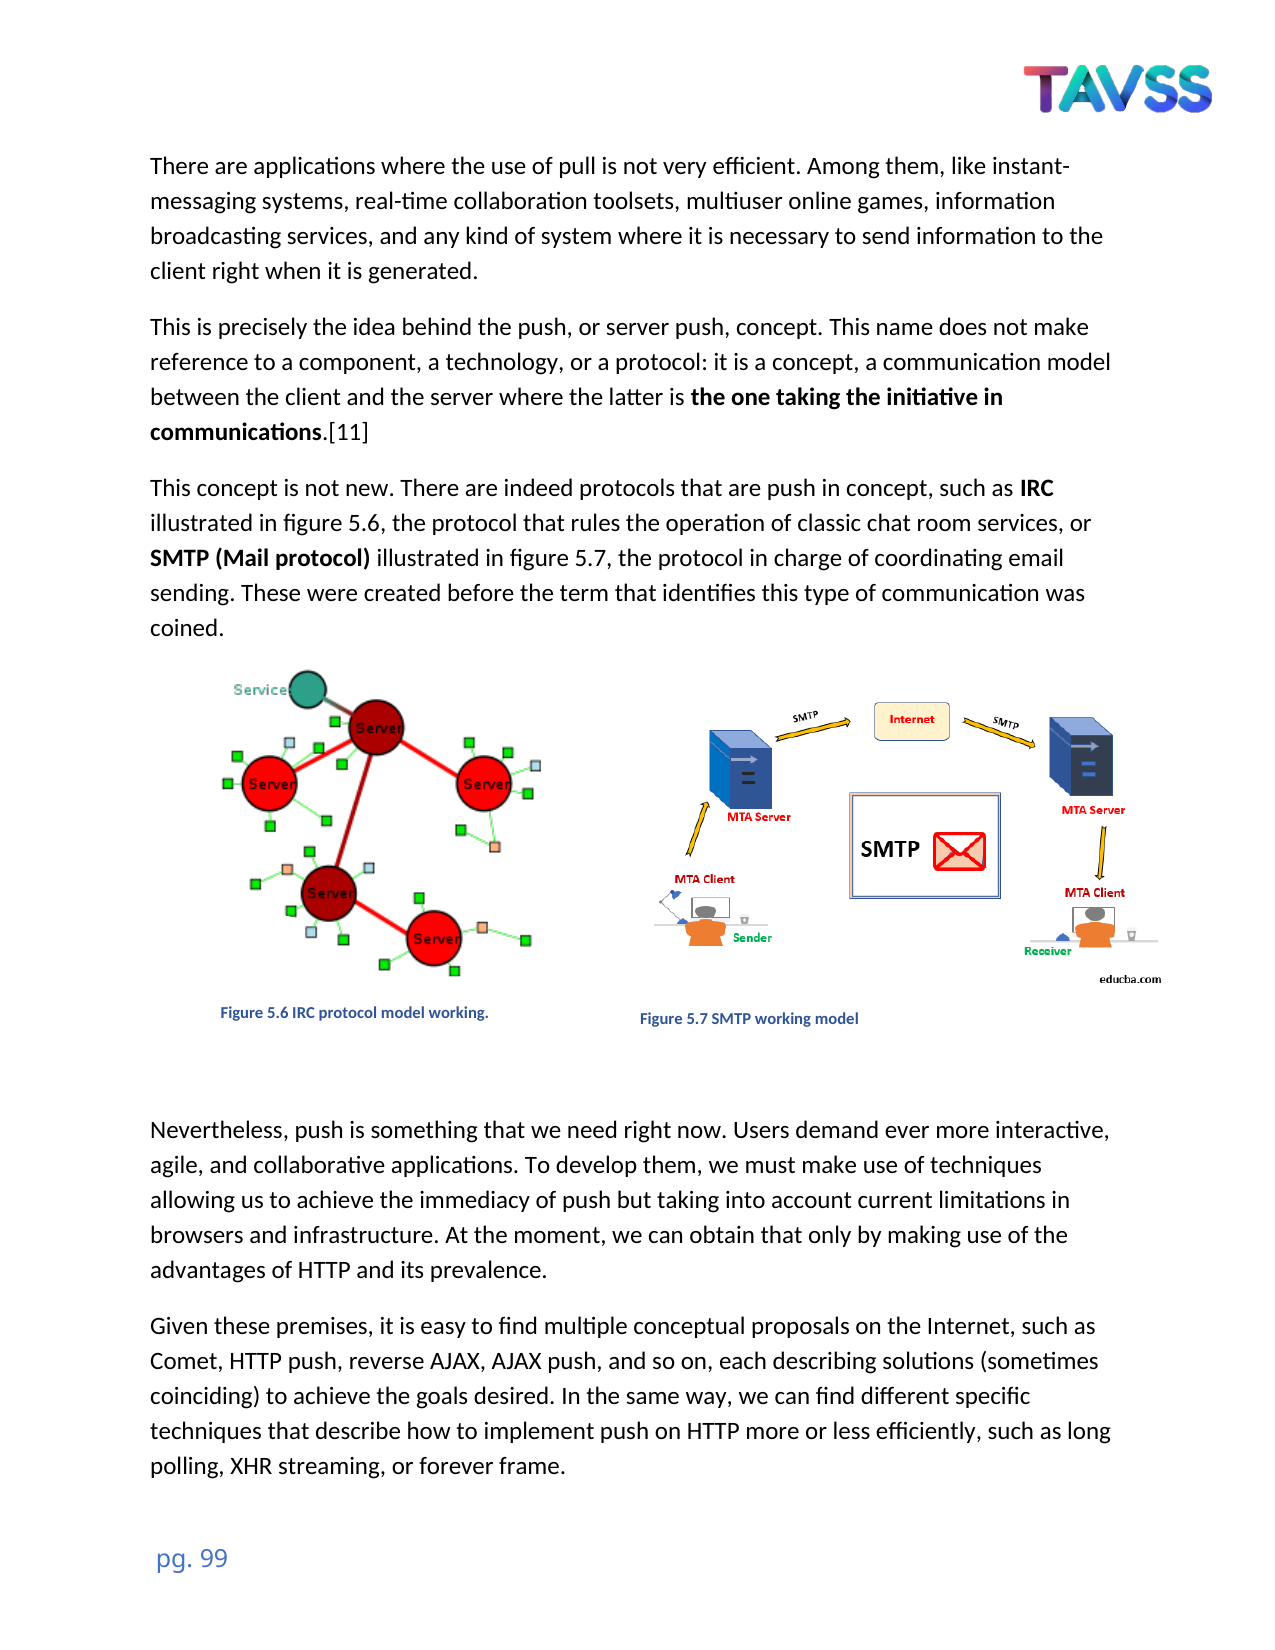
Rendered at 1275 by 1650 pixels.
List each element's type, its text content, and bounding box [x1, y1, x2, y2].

text Nevertheless, push is something that we need right now. Users demand ever more interactive, agile, and collaborative applications. To develop them, we must make use of techniques allowing us to achieve the immediacy of push but taking into account current limitations in browsers and infrastructure. At the moment, we can obtain that only by making use of the advantages of HTTP and its prevalence. [150, 1114, 1125, 1285]
picture [639, 693, 1161, 984]
text This is precisely the idea behind the push, or server push, concept. This name does not make reference to a component, a technology, or a protocol: it is a concept, a communication model between the client and the server where the latter is the one taking the initiative in communications.[11] [150, 311, 1125, 446]
picture [220, 667, 541, 977]
text This concept is not new. There are indeed protocols that are push in concept, such as IRC illustrated in figure 5.6, the protocol that rules the operation of classic chat room services, or SMTP (Mail protocol) illustrated in figure 5.7, the protocol in charge of coordinating email sending. These were created before the term that identifies this type of communication was coined. [150, 472, 1125, 642]
text There are applications where the use of pull is not very efficient. Among them, like instant-messaging systems, real-time collaboration toolsets, multiuser online games, information broadcasting services, and any kind of system where it is necessary to send information to the client right when it is generated. [150, 150, 1125, 286]
text Given these premises, it is easy to find multiple conceptual proposals on the Internet, such as Comet, HTTP push, reverse AJAX, AJAX push, and so on, each describing solutions (sometimes coinciding) to achieve the goals desired. In the same way, we can find different specific techniques that describe how to implement push on HTTP more or less efficiently, such as long polling, XHR streaming, or forever frame. [150, 1310, 1125, 1481]
picture [1002, 41, 1236, 135]
